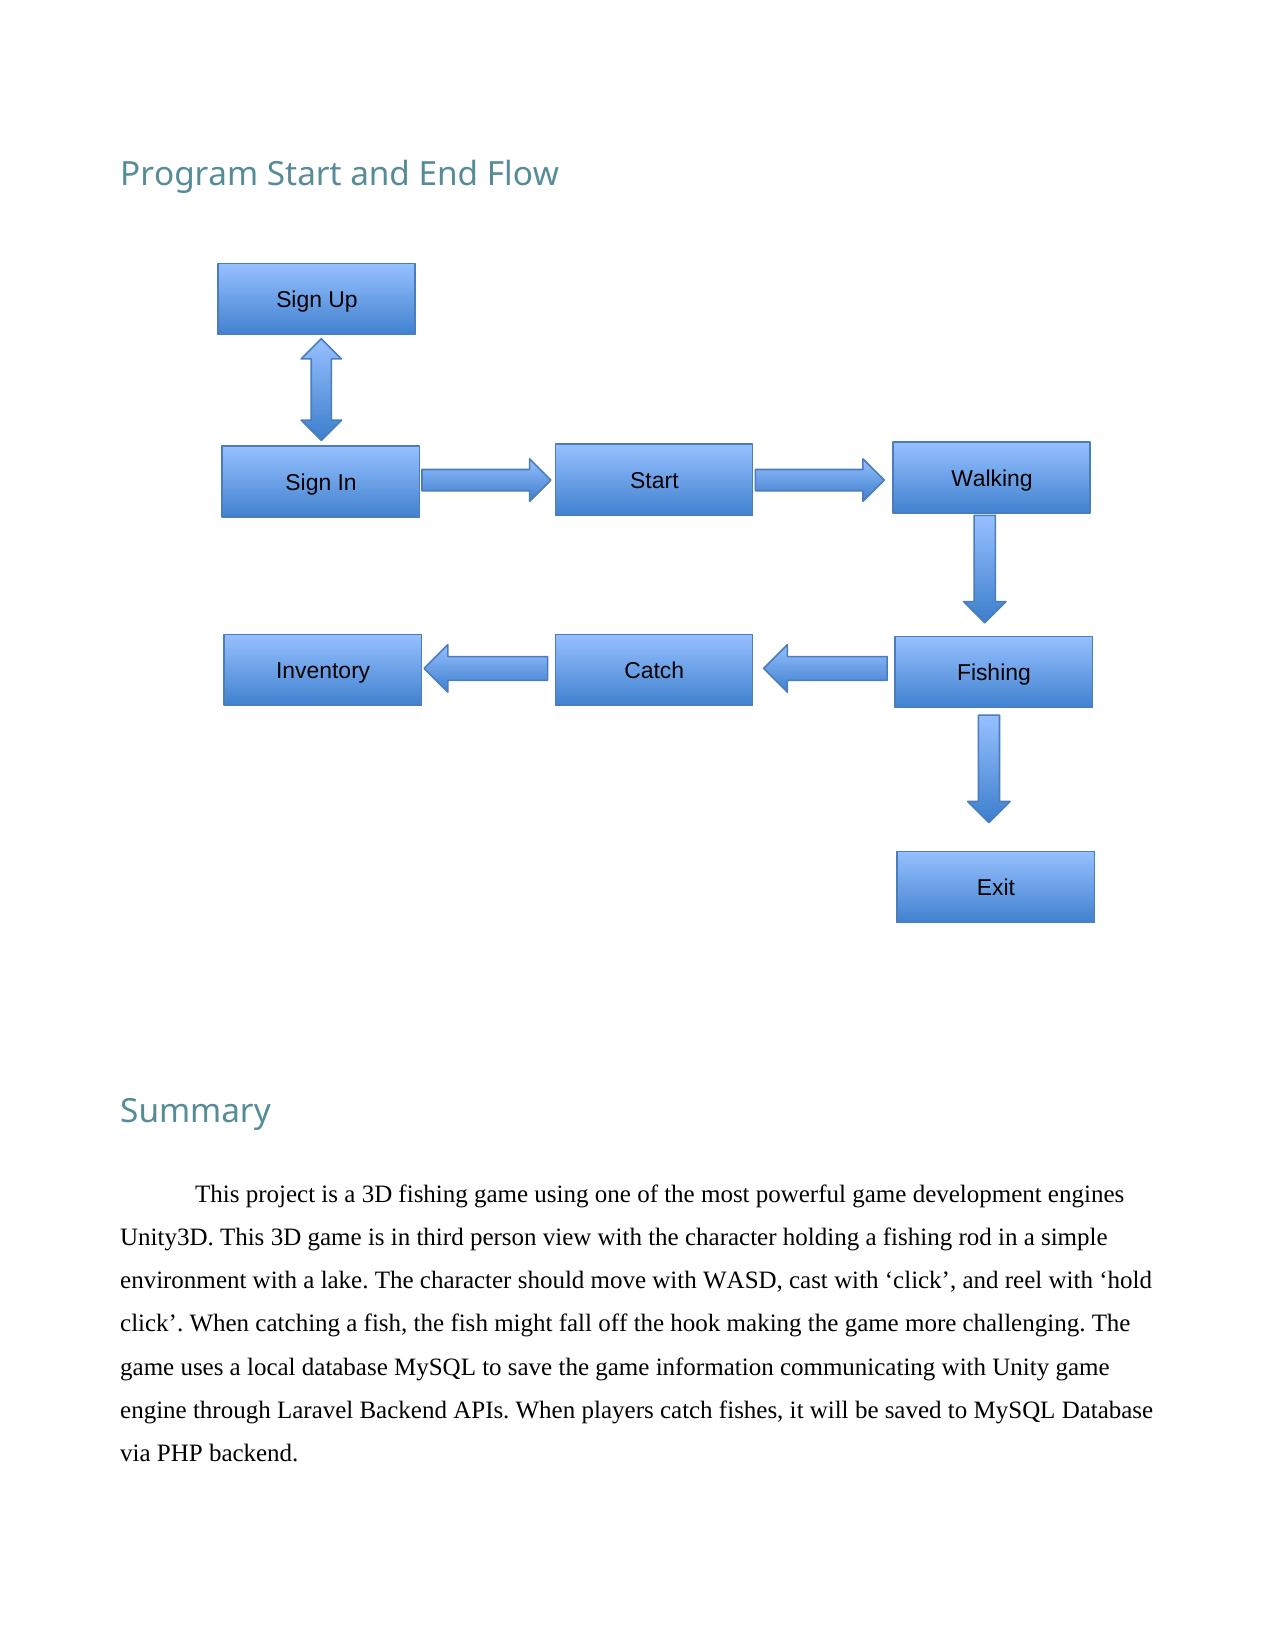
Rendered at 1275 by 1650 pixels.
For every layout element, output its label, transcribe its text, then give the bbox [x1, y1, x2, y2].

text Program Start and End Flow [120, 150, 1155, 195]
text Summary [120, 1086, 1155, 1132]
text This project is a 3D fishing game using one of the most powerful game development engines Unity3D. This 3D game is in third person view with the character holding a fishing rod in a simple environment with a lake. The character should move with WASD, cast with ‘click’, and reel with ‘hold click’. When catching a fish, the fish might fall off the hook making the game more challenging. The game uses a local database MySQL to save the game information communicating with Unity game engine through Laravel Backend APIs. When players catch fishes, it will be saved to MySQL Database via PHP backend. [120, 1179, 1155, 1467]
